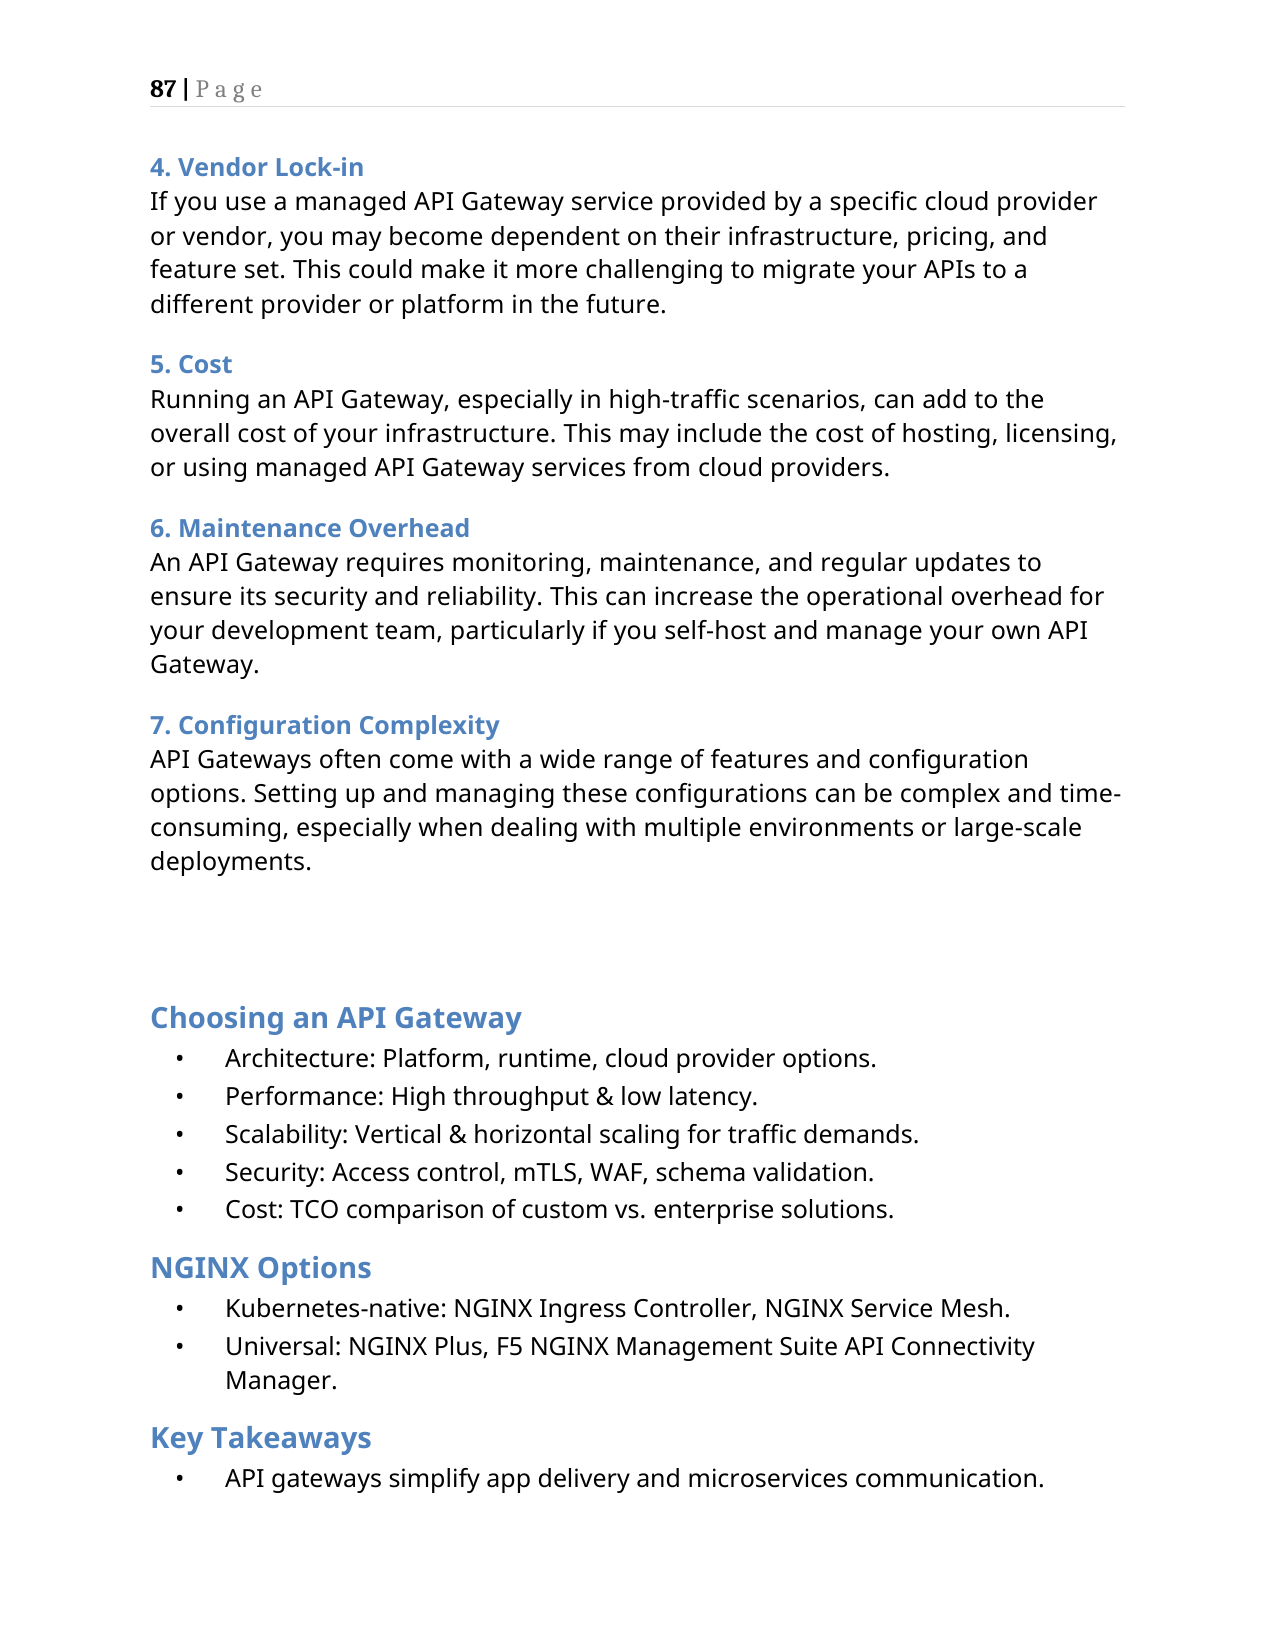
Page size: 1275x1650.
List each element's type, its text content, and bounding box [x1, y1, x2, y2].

subtitle 6. Maintenance Overhead [150, 510, 1125, 544]
text Running an API Gateway, especially in high-traffic scenarios, can add to the overall cost of your infrastructure. This may include the cost of hosting, licensing, or using managed API Gateway services from cloud providers. [150, 381, 1125, 483]
text API Gateways often come with a wide range of features and configuration options. Setting up and managing these configurations can be complex and time-consuming, especially when dealing with multiple environments or large-scale deployments. [150, 742, 1125, 878]
list Cost: TCO comparison of custom vs. enterprise solutions. [175, 1192, 1125, 1226]
list Scalability: Vertical & horizontal scaling for traffic demands. [175, 1116, 1125, 1151]
list Security: Access control, mTLS, WAF, schema validation. [175, 1154, 1125, 1188]
list API gateways simplify app delivery and microservices communication. [175, 1461, 1125, 1495]
list Kubernetes-native: NGINX Ingress Controller, NGINX Service Mesh. [175, 1290, 1125, 1324]
subtitle 7. Configuration Complexity [150, 707, 1125, 742]
list Universal: NGINX Plus, F5 NGINX Management Suite API Connectivity Manager. [175, 1328, 1125, 1396]
list Architecture: Platform, runtime, cloud provider options. [175, 1041, 1125, 1075]
subtitle 4. Vendor Lock-in [150, 150, 1125, 184]
subtitle NGINX Options [150, 1247, 1125, 1287]
subtitle Choosing an API Gateway [150, 997, 1125, 1037]
list Performance: High throughput & low latency. [175, 1079, 1125, 1113]
subtitle 5. Cost [150, 347, 1125, 381]
subtitle Key Takeaways [150, 1417, 1125, 1457]
text An API Gateway requires monitoring, maintenance, and regular updates to ensure its security and reliability. This can increase the operational overhead for your development team, particularly if you self-host and manage your own API Gateway. [150, 544, 1125, 681]
text If you use a managed API Gateway service provided by a specific cloud provider or vendor, you may become dependent on their infrastructure, pricing, and feature set. This could make it more challenging to migrate your APIs to a different provider or platform in the future. [150, 184, 1125, 320]
